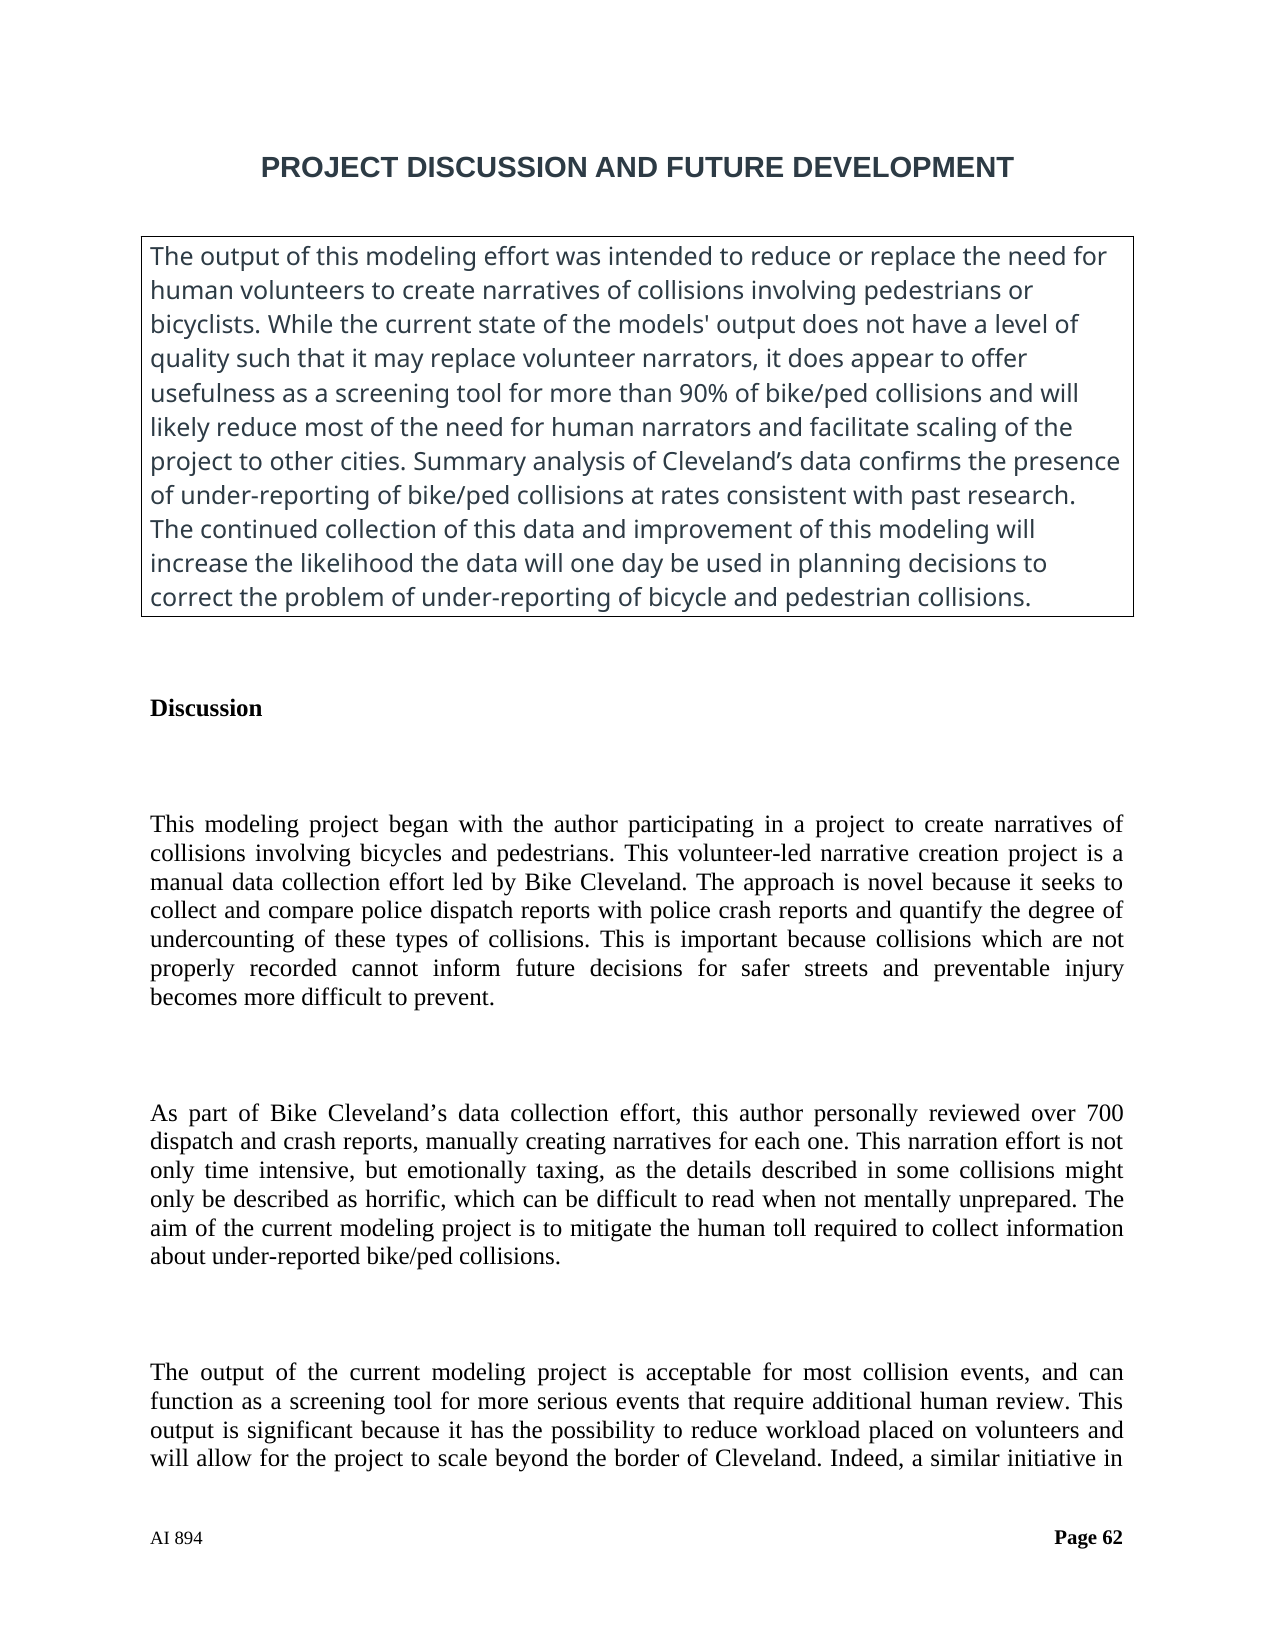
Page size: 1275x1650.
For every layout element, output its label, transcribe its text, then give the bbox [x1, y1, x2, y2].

text As part of Bike Cleveland’s data collection effort, this author personally reviewed over 700 dispatch and crash reports, manually creating narratives for each one. This narration effort is not only time intensive, but emotionally taxing, as the details described in some collisions might only be described as horrific, which can be difficult to read when not mentally unprepared. The aim of the current modeling project is to mitigate the human toll required to collect information about under-reported bike/ped collisions. [150, 1098, 1125, 1270]
text Discussion [150, 693, 1125, 722]
subtitle PROJECT DISCUSSION AND FUTURE DEVELopment [150, 150, 1125, 217]
text This modeling project began with the author participating in a project to create narratives of collisions involving bicycles and pedestrians. This volunteer-led narrative creation project is a manual data collection effort led by Bike Cleveland. The approach is novel because it seeks to collect and compare police dispatch reports with police crash reports and quantify the degree of undercounting of these types of collisions. This is important because collisions which are not properly recorded cannot inform future decisions for safer streets and preventable injury becomes more difficult to prevent. [150, 809, 1125, 1011]
text The output of this modeling effort was intended to reduce or replace the need for human volunteers to create narratives of collisions involving pedestrians or bicyclists. While the current state of the models' output does not have a level of quality such that it may replace volunteer narrators, it does appear to offer usefulness as a screening tool for more than 90% of bike/ped collisions and will likely reduce most of the need for human narrators and facilitate scaling of the project to other cities. Summary analysis of Cleveland’s data confirms the presence of under-reporting of bike/ped collisions at rates consistent with past research. The continued collection of this data and improvement of this modeling will increase the likelihood the data will one day be used in planning decisions to correct the problem of under-reporting of bicycle and pedestrian collisions. [142, 237, 1133, 616]
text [150, 1357, 1125, 1472]
